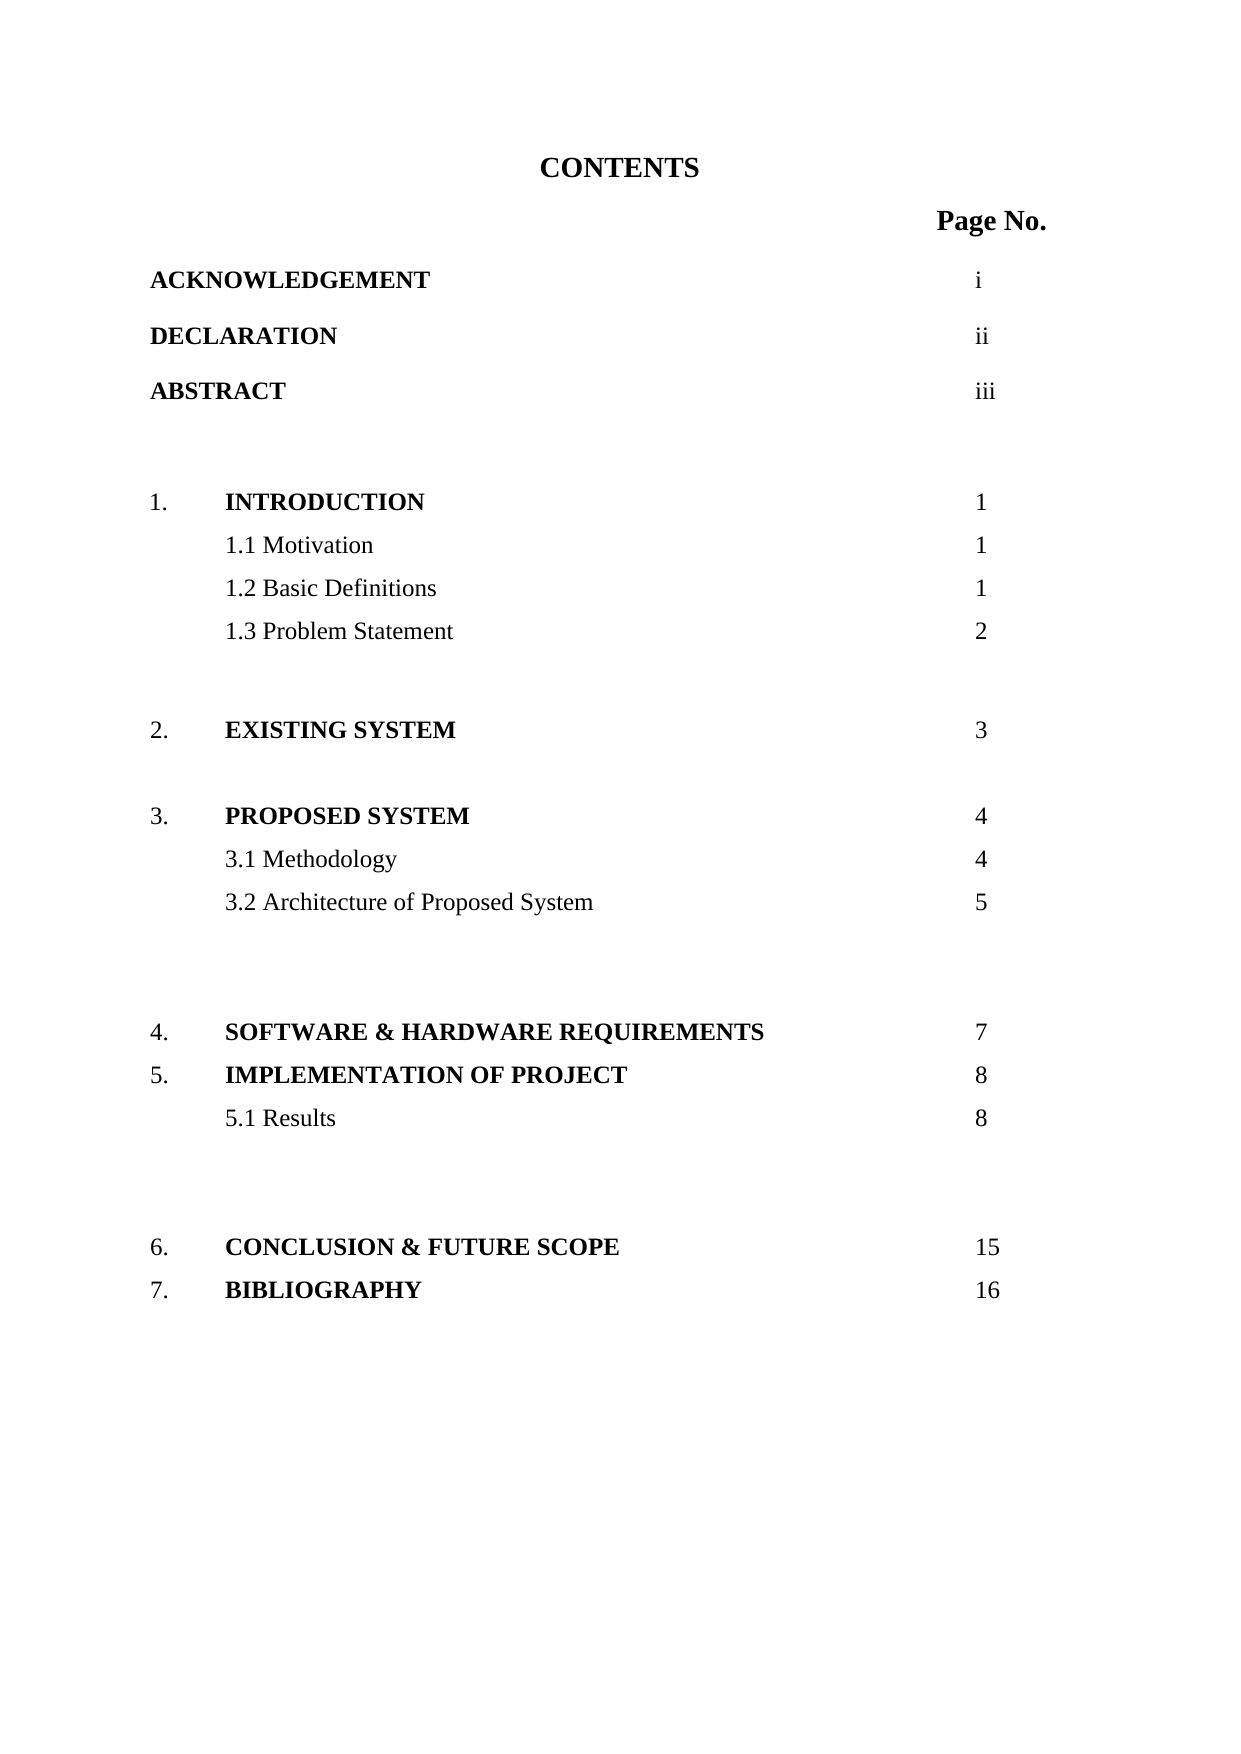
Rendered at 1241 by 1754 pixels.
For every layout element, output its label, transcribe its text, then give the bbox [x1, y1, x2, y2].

list Motivation 1 [225, 530, 1090, 559]
list CONCLUSION & FUTURE SCOPE 15 [150, 1232, 1090, 1261]
text DECLARATION ii [150, 321, 1083, 349]
list EXISTING SYSTEM 3 [150, 715, 1090, 744]
list Methodology 4 [225, 844, 1090, 873]
text ACKNOWLEDGEMENT i [150, 265, 1083, 294]
text 1. INTRODUCTION 1 [149, 487, 1090, 516]
list Architecture of Proposed System 5 [225, 887, 1090, 959]
list Problem Statement 2 [225, 616, 1090, 645]
list Results 8 [225, 1103, 1090, 1175]
text Page No. [825, 203, 1083, 236]
list SOFTWARE & HARDWARE REQUIREMENTS 7 [150, 1017, 1090, 1046]
list PROPOSED SYSTEM 4 [150, 801, 1090, 830]
list BIBLIOGRAPHY 16 [150, 1276, 1090, 1304]
list Basic Definitions 1 [225, 573, 1090, 602]
list IMPLEMENTATION OF PROJECT 8 [150, 1060, 1090, 1089]
text ABSTRACT iii [150, 376, 1083, 405]
text CONTENTS [149, 150, 1090, 183]
